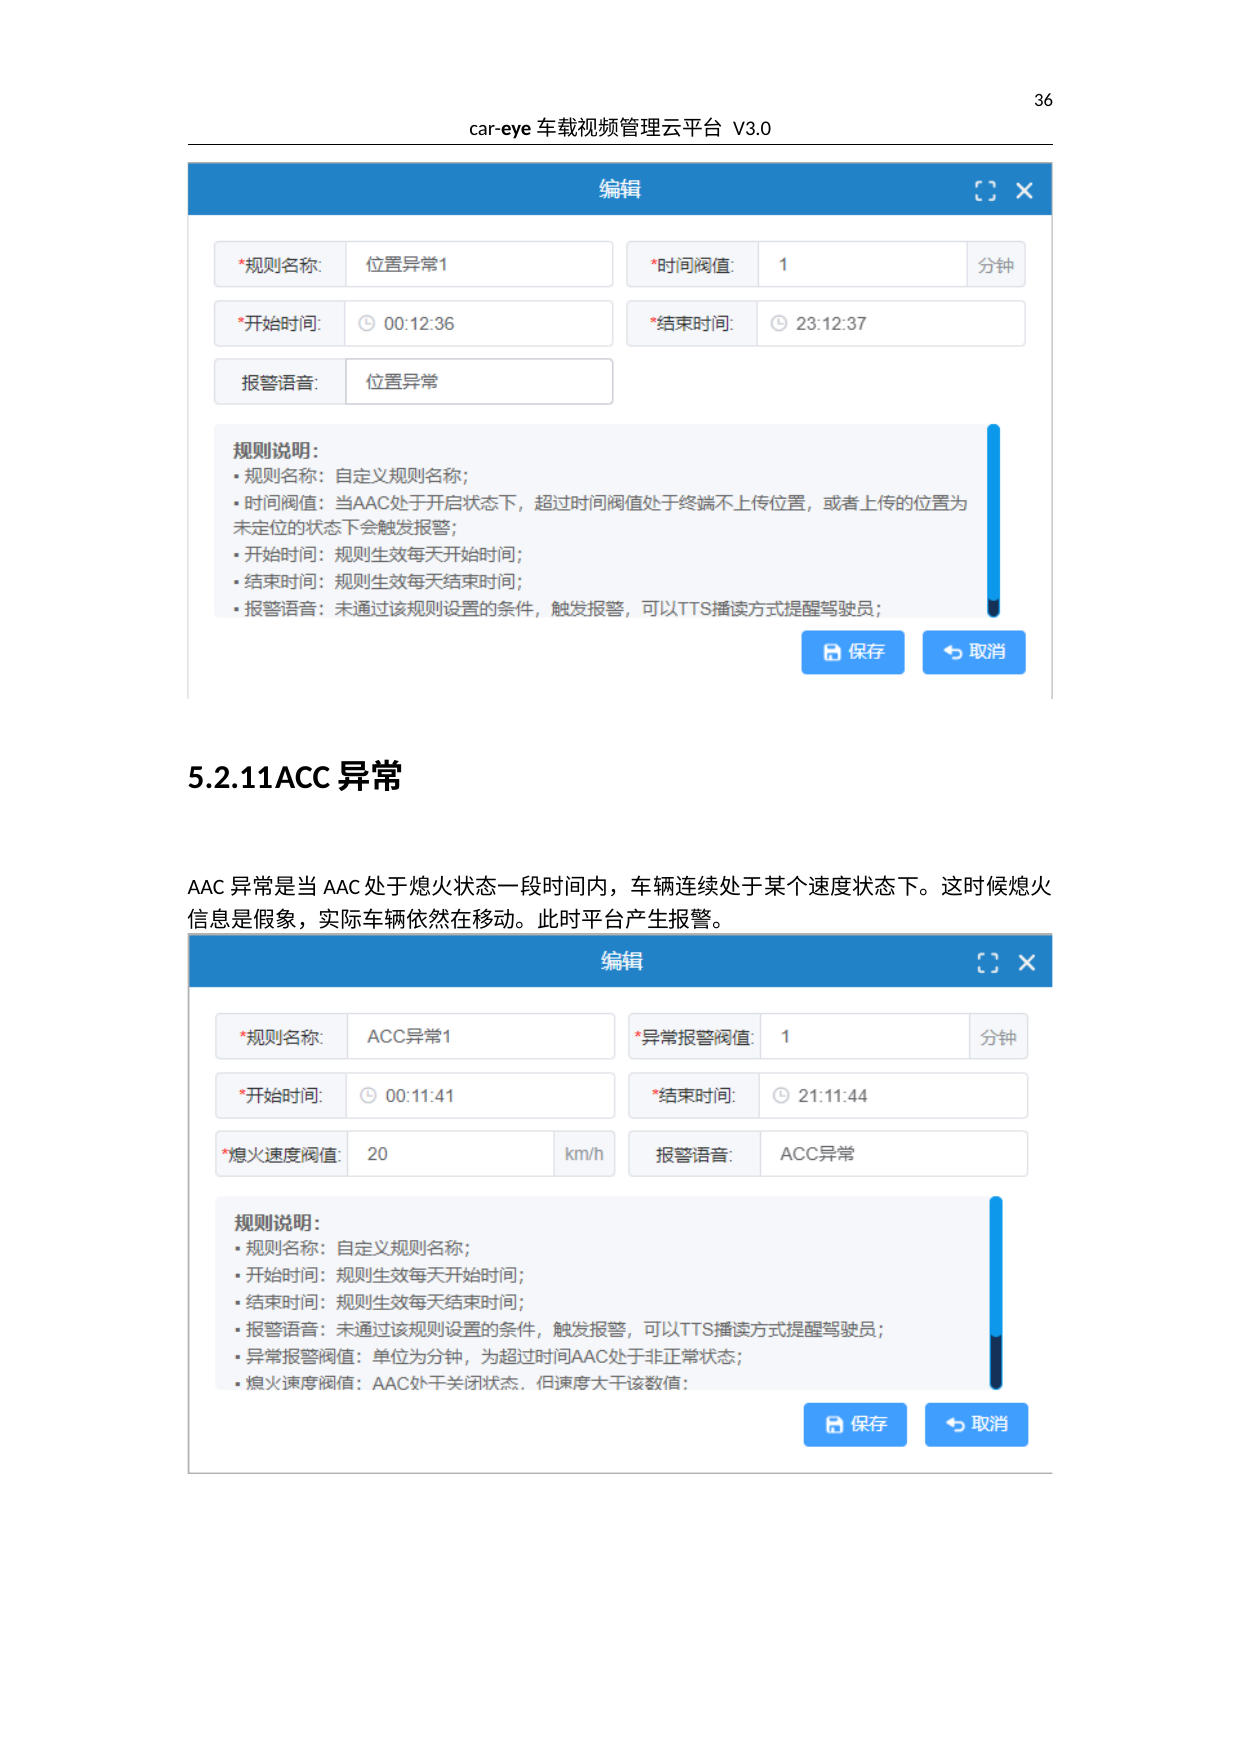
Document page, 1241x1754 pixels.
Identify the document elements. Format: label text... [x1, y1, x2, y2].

text AAC 异常是当AAC处于熄火状态一段时间内，车辆连续处于某个速度状态下。这时候熄火信息是假象，实际车辆依然在移动。此时平台产生报警。 [187, 869, 1053, 933]
picture [187, 933, 1053, 1474]
picture [187, 162, 1053, 699]
subtitle ACC异常 [187, 742, 1053, 807]
